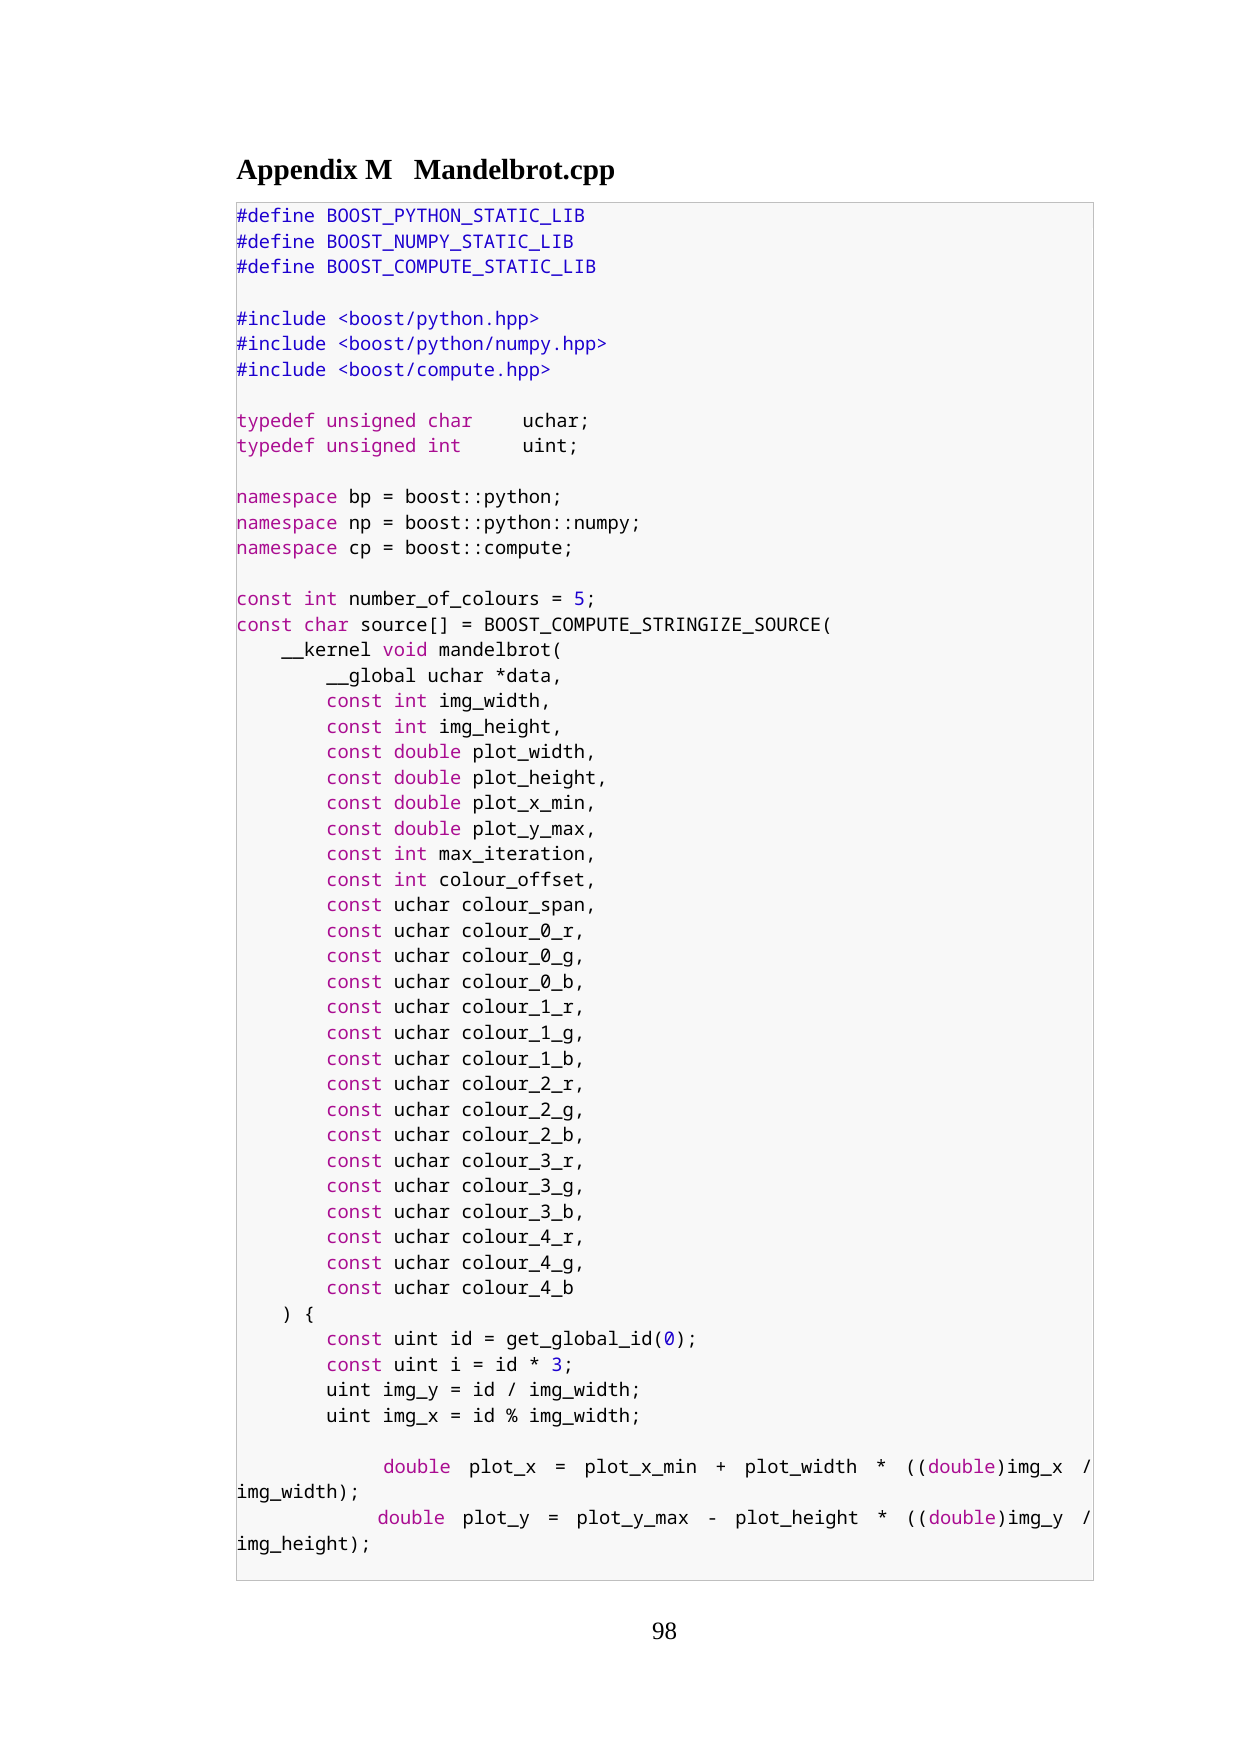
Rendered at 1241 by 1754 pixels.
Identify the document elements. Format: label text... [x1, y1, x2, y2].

text const uchar colour_2_r, [237, 1070, 1092, 1096]
text const double plot_width, [237, 739, 1092, 764]
text #define BOOST_NUMPY_STATIC_LIB [237, 228, 1092, 254]
text uint img_y = id / img_width; [237, 1377, 1092, 1402]
text namespace bp = boost::python; [237, 483, 1092, 509]
text const uchar colour_1_r, [237, 994, 1092, 1019]
text const uchar colour_4_g, [237, 1249, 1092, 1274]
text #include <boost/compute.hpp> [237, 356, 1092, 381]
text #define BOOST_COMPUTE_STATIC_LIB [237, 254, 1092, 279]
text #include <boost/python/numpy.hpp> [237, 330, 1092, 356]
text #include <boost/python.hpp> [237, 305, 1092, 330]
text __global uchar *data, [237, 662, 1092, 688]
text namespace np = boost::python::numpy; [237, 509, 1092, 534]
text const uchar colour_0_r, [237, 917, 1092, 943]
text const uint id = get_global_id(0); [237, 1326, 1092, 1351]
text const int max_iteration, [237, 841, 1092, 866]
text const uchar colour_3_g, [237, 1172, 1092, 1198]
text const uchar colour_0_b, [237, 968, 1092, 994]
text const int img_width, [237, 688, 1092, 713]
text double plot_x = plot_x_min + plot_width * ((double)img_x / img_width); [237, 1453, 1092, 1504]
text const uchar colour_1_g, [237, 1019, 1092, 1045]
text double plot_y = plot_y_max - plot_height * ((double)img_y / img_height); [237, 1504, 1092, 1555]
text const uchar colour_4_b [237, 1274, 1092, 1300]
text const int colour_offset, [237, 866, 1092, 892]
text uint img_x = id % img_width; [237, 1402, 1092, 1428]
text const uchar colour_0_g, [237, 943, 1092, 968]
text const uchar colour_3_r, [237, 1147, 1092, 1172]
text #define BOOST_PYTHON_STATIC_LIB [237, 203, 1093, 228]
text const double plot_height, [237, 764, 1092, 790]
text const uchar colour_1_b, [237, 1045, 1092, 1070]
text const uchar colour_2_g, [237, 1096, 1092, 1121]
text namespace cp = boost::compute; [237, 534, 1092, 560]
text const uchar colour_span, [237, 892, 1092, 917]
text const double plot_x_min, [237, 790, 1092, 815]
text ) { [237, 1300, 1092, 1326]
text const uchar colour_4_r, [237, 1223, 1092, 1249]
text __kernel void mandelbrot( [237, 637, 1092, 662]
text const uchar colour_2_b, [237, 1121, 1092, 1147]
text const uchar colour_3_b, [237, 1198, 1092, 1223]
text typedef unsigned int uint; [237, 432, 1092, 458]
text const int img_height, [237, 713, 1092, 739]
text const double plot_y_max, [237, 815, 1092, 841]
text Mandelbrot.cpp [236, 152, 1092, 185]
text const int number_of_colours = 5; [237, 586, 1092, 611]
text const uint i = id * 3; [237, 1351, 1092, 1377]
text typedef unsigned char uchar; [237, 407, 1092, 432]
text const char source[] = BOOST_COMPUTE_STRINGIZE_SOURCE( [237, 611, 1092, 637]
